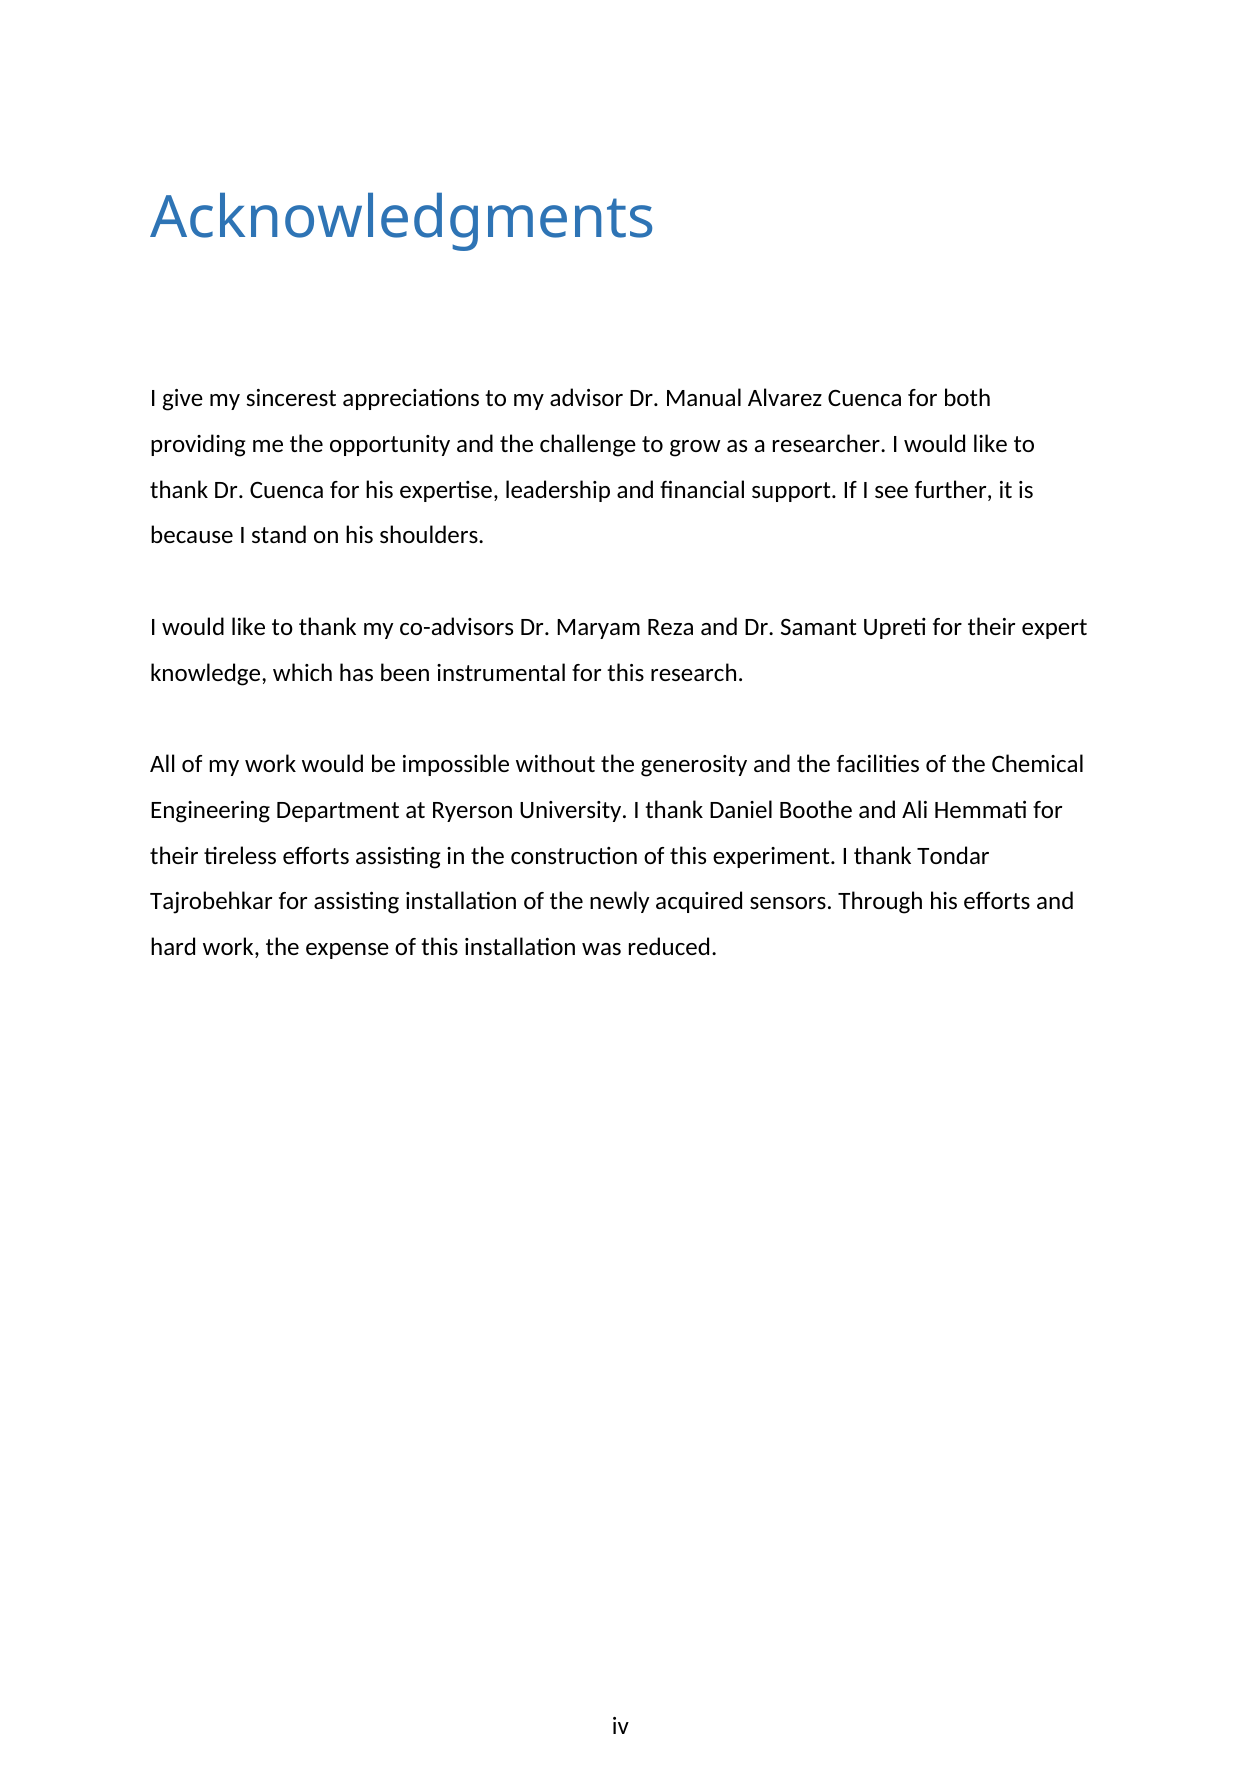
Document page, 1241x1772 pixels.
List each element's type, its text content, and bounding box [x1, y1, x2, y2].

text I would like to thank my co-advisors Dr. Maryam Reza and Dr. Samant Upreti for their expert knowledge, which has been instrumental for this research. [150, 611, 1090, 687]
text All of my work would be impossible without the generosity and the facilities of the Chemical Engineering Department at Ryerson University. I thank Daniel Boothe and Ali Hemmati for their tireless efforts assisting in the construction of this experiment. I thank Tondar Tajrobehkar for assisting installation of the newly acquired sensors. Through his efforts and hard work, the expense of this installation was reduced. [150, 748, 1090, 962]
subtitle Acknowledgments [150, 175, 1090, 254]
text I give my sincerest appreciations to my advisor Dr. Manual Alvarez Cuenca for both providing me the opportunity and the challenge to grow as a researcher. I would like to thank Dr. Cuenca for his expertise, leadership and financial support. If I see further, it is because I stand on his shoulders. [150, 382, 1090, 550]
